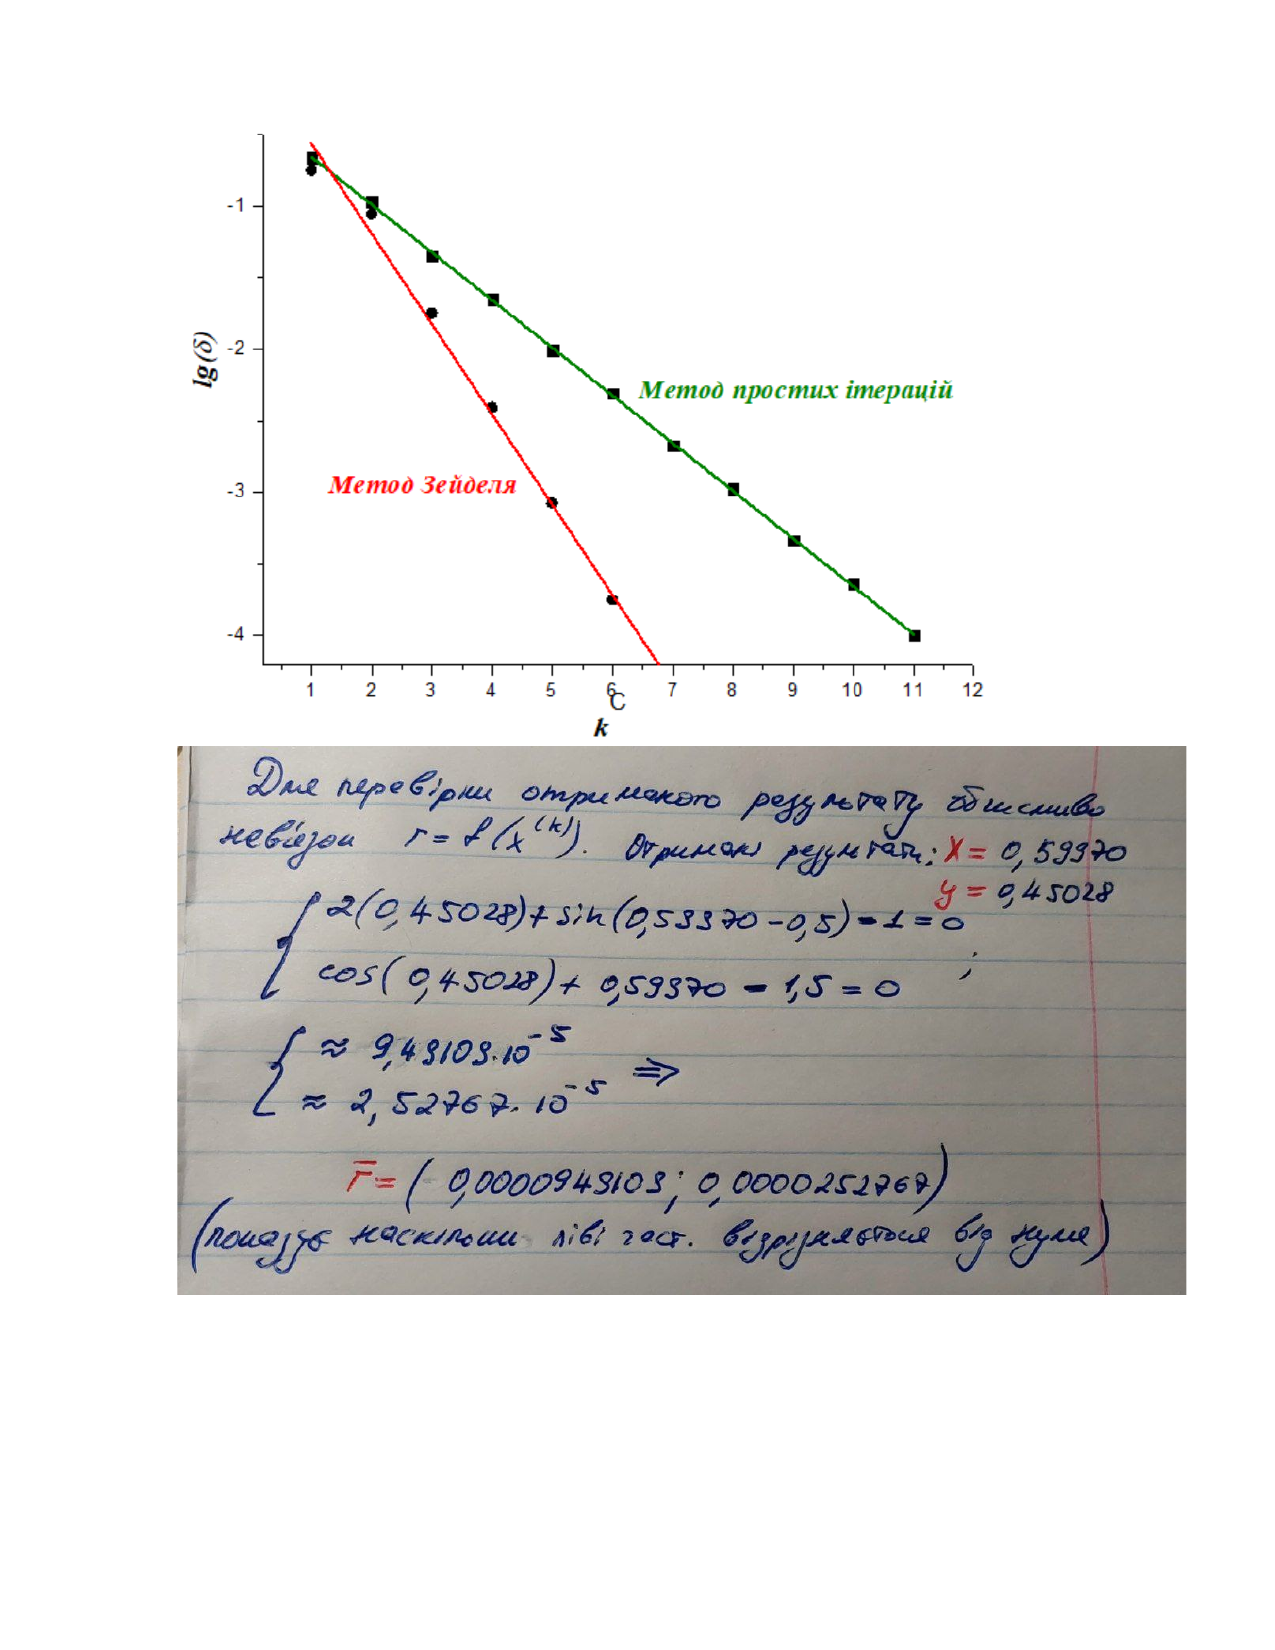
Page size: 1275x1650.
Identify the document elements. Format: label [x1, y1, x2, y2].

picture [177, 118, 1003, 744]
picture [177, 746, 1187, 1295]
